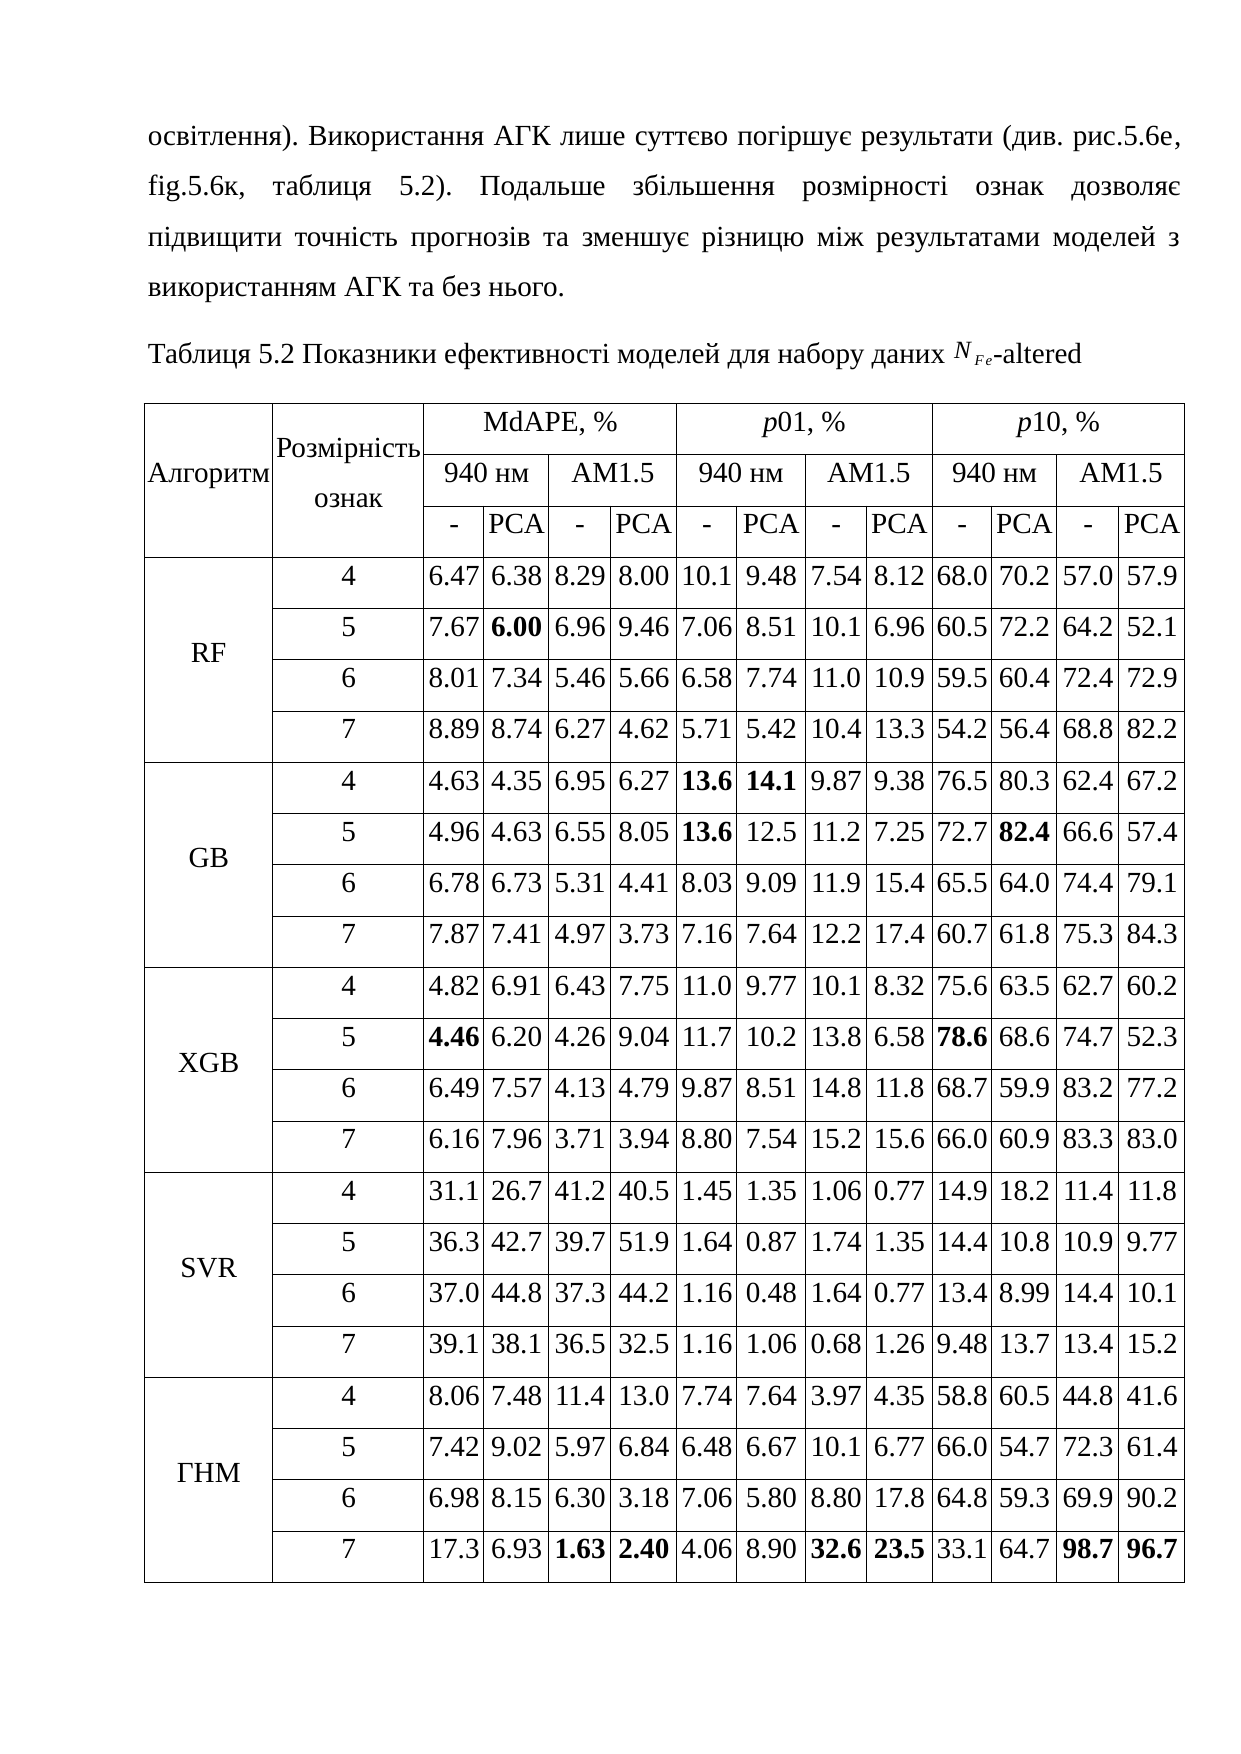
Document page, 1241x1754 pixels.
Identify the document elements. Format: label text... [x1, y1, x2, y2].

table_cell PCA [1119, 507, 1184, 557]
table_cell 14.1 [737, 763, 805, 813]
table_cell 11.8 [1119, 1173, 1184, 1223]
table_cell 76.5 [933, 763, 991, 813]
table_cell 13.4 [933, 1275, 991, 1326]
table_cell 52.1 [1119, 609, 1184, 659]
table_cell 42.7 [484, 1224, 548, 1274]
table_cell 4 [273, 1378, 423, 1428]
table_cell 1.64 [806, 1275, 866, 1326]
table_cell - [806, 507, 866, 557]
table_cell 8.15 [484, 1480, 548, 1531]
table_cell 62.4 [1057, 763, 1118, 813]
table_cell 10.9 [1057, 1224, 1118, 1274]
table_cell 11.4 [1057, 1173, 1118, 1223]
table_cell 6.96 [549, 609, 610, 659]
table_cell 65.5 [933, 865, 991, 916]
table_cell 5.66 [611, 660, 676, 711]
table_cell 6.43 [549, 968, 610, 1018]
table_cell 4.62 [611, 712, 676, 762]
table_cell 18.2 [992, 1173, 1056, 1223]
table_cell 12.5 [737, 814, 805, 864]
table_cell 7.74 [677, 1378, 736, 1428]
table_cell 72.4 [1057, 660, 1118, 711]
table_cell 11.0 [806, 660, 866, 711]
table_cell 6.91 [484, 968, 548, 1018]
table_cell 13.4 [1057, 1327, 1118, 1377]
table_cell 83.2 [1057, 1070, 1118, 1121]
table_cell 5.31 [549, 865, 610, 916]
table_cell 10.8 [992, 1224, 1056, 1274]
table_cell 8.51 [737, 609, 805, 659]
table_cell 6.78 [424, 865, 483, 916]
table_cell 9.87 [677, 1070, 736, 1121]
table_cell 6.20 [484, 1019, 548, 1069]
table_cell 84.3 [1119, 917, 1184, 967]
table_cell 5 [273, 1224, 423, 1274]
table_cell 9.87 [806, 763, 866, 813]
table_cell RF [145, 558, 272, 762]
table_cell 59.9 [992, 1070, 1056, 1121]
table_cell 9.48 [933, 1327, 991, 1377]
table_cell 56.4 [992, 712, 1056, 762]
table_cell 1.63 [549, 1532, 610, 1582]
table_cell 17.4 [867, 917, 932, 967]
table_cell 44.8 [1057, 1378, 1118, 1428]
table_cell 98.7 [1057, 1532, 1118, 1582]
table_cell 940 нм [424, 455, 548, 506]
table_cell 75.3 [1057, 917, 1118, 967]
table_cell 82.4 [992, 814, 1056, 864]
table_cell 66.0 [933, 1122, 991, 1172]
text Таблиця 5.2 Показники ефективності моделей для набору даних -altered [148, 336, 1181, 369]
table_cell 3.94 [611, 1122, 676, 1172]
table_cell 61.8 [992, 917, 1056, 967]
table_cell 8.89 [424, 712, 483, 762]
table_header Алгоритм [145, 404, 272, 557]
table_cell 7.48 [484, 1378, 548, 1428]
table_cell 7 [273, 1327, 423, 1377]
table_cell 83.0 [1119, 1122, 1184, 1172]
table_cell 0.48 [737, 1275, 805, 1326]
table_cell 4.06 [677, 1532, 736, 1582]
table_cell 8.90 [737, 1532, 805, 1582]
table_cell 67.2 [1119, 763, 1184, 813]
table_cell 58.8 [933, 1378, 991, 1428]
table_cell 7.06 [677, 1480, 736, 1531]
table_cell 10.1 [677, 558, 736, 608]
table_cell 72.9 [1119, 660, 1184, 711]
table_cell 26.7 [484, 1173, 548, 1223]
table_cell 9.46 [611, 609, 676, 659]
table_cell 11.0 [677, 968, 736, 1018]
table_cell 37.0 [424, 1275, 483, 1326]
table_cell 6 [273, 1275, 423, 1326]
table_cell PCA [867, 507, 932, 557]
table_cell 74.4 [1057, 865, 1118, 916]
table_cell 4.41 [611, 865, 676, 916]
table_cell 6.58 [867, 1019, 932, 1069]
table_cell 9.02 [484, 1429, 548, 1479]
table_cell PCA [484, 507, 548, 557]
table_cell 68.0 [933, 558, 991, 608]
table_cell 4 [273, 968, 423, 1018]
table_cell 4.63 [484, 814, 548, 864]
table_cell 1.35 [867, 1224, 932, 1274]
table_cell 60.7 [933, 917, 991, 967]
table_cell 60.9 [992, 1122, 1056, 1172]
table_cell 13.3 [867, 712, 932, 762]
table_cell 66.0 [933, 1429, 991, 1479]
table_cell 4.82 [424, 968, 483, 1018]
table_cell 6.58 [677, 660, 736, 711]
table_cell 66.6 [1057, 814, 1118, 864]
table_cell 13.8 [806, 1019, 866, 1069]
table_cell 62.7 [1057, 968, 1118, 1018]
table_cell 15.2 [1119, 1327, 1184, 1377]
table_cell 7.87 [424, 917, 483, 967]
table_cell 7.67 [424, 609, 483, 659]
table_cell 9.38 [867, 763, 932, 813]
table_cell 1.16 [677, 1275, 736, 1326]
table_cell 17.8 [867, 1480, 932, 1531]
table_cell 59.3 [992, 1480, 1056, 1531]
table_cell ГНМ [145, 1378, 272, 1582]
table_cell 7.42 [424, 1429, 483, 1479]
table_cell 9.48 [737, 558, 805, 608]
table_cell 36.5 [549, 1327, 610, 1377]
table_cell 39.7 [549, 1224, 610, 1274]
table_cell 6.30 [549, 1480, 610, 1531]
table_cell 8.00 [611, 558, 676, 608]
table_cell 4.35 [867, 1378, 932, 1428]
table_cell 5.46 [549, 660, 610, 711]
table_cell 7.74 [737, 660, 805, 711]
table_cell 68.6 [992, 1019, 1056, 1069]
table_cell 1.64 [677, 1224, 736, 1274]
table_cell 80.3 [992, 763, 1056, 813]
table_cell PCA [611, 507, 676, 557]
table_cell XGB [145, 968, 272, 1172]
table_cell 1.45 [677, 1173, 736, 1223]
table_cell 70.2 [992, 558, 1056, 608]
table_cell 8.80 [806, 1480, 866, 1531]
table_cell 79.1 [1119, 865, 1184, 916]
table_cell AM1.5 [806, 455, 932, 506]
table_cell 940 нм [933, 455, 1056, 506]
table_cell 0.77 [867, 1275, 932, 1326]
table_cell 15.6 [867, 1122, 932, 1172]
table_cell 15.2 [806, 1122, 866, 1172]
table_cell 52.3 [1119, 1019, 1184, 1069]
table_cell 8.99 [992, 1275, 1056, 1326]
table_cell 6.98 [424, 1480, 483, 1531]
table_cell 6.27 [611, 763, 676, 813]
table_cell 10.2 [737, 1019, 805, 1069]
table_cell 38.1 [484, 1327, 548, 1377]
table_cell 77.2 [1119, 1070, 1184, 1121]
table_cell 4 [273, 1173, 423, 1223]
table_cell 82.2 [1119, 712, 1184, 762]
table_cell 7.64 [737, 917, 805, 967]
table_cell 2.40 [611, 1532, 676, 1582]
table_cell 10.1 [1119, 1275, 1184, 1326]
table_cell 57.9 [1119, 558, 1184, 608]
table_cell 72.3 [1057, 1429, 1118, 1479]
table_cell 60.2 [1119, 968, 1184, 1018]
table_cell 11.9 [806, 865, 866, 916]
table_cell 6.84 [611, 1429, 676, 1479]
table_cell 8.06 [424, 1378, 483, 1428]
table_cell 75.6 [933, 968, 991, 1018]
table_cell - [424, 507, 483, 557]
table_cell - [1057, 507, 1118, 557]
table_cell AM1.5 [1057, 455, 1184, 506]
table_cell 6.95 [549, 763, 610, 813]
table_header MdAPE, % [424, 404, 676, 454]
table_cell 3.73 [611, 917, 676, 967]
table_cell 8.51 [737, 1070, 805, 1121]
table_cell 6.38 [484, 558, 548, 608]
table_cell 37.3 [549, 1275, 610, 1326]
table_cell 7.25 [867, 814, 932, 864]
table_cell 64.2 [1057, 609, 1118, 659]
table_cell 9.09 [737, 865, 805, 916]
table_cell 39.1 [424, 1327, 483, 1377]
table_cell SVR [145, 1173, 272, 1377]
table_cell 23.5 [867, 1532, 932, 1582]
table_cell 10.9 [867, 660, 932, 711]
table_cell 57.4 [1119, 814, 1184, 864]
table_cell 13.6 [677, 814, 736, 864]
table_cell 68.8 [1057, 712, 1118, 762]
table_cell 4.79 [611, 1070, 676, 1121]
table_cell 64.7 [992, 1532, 1056, 1582]
table_cell 940 нм [677, 455, 805, 506]
table_cell 60.5 [992, 1378, 1056, 1428]
table_cell 14.4 [1057, 1275, 1118, 1326]
table_cell 7.54 [737, 1122, 805, 1172]
table_cell 0.68 [806, 1327, 866, 1377]
table_cell 4.96 [424, 814, 483, 864]
table_cell 51.9 [611, 1224, 676, 1274]
table_cell 8.12 [867, 558, 932, 608]
table_cell - [549, 507, 610, 557]
table_cell 41.6 [1119, 1378, 1184, 1428]
table_cell 6.27 [549, 712, 610, 762]
table_header p01, % [677, 404, 932, 454]
table_cell 0.77 [867, 1173, 932, 1223]
table_header p10, % [933, 404, 1184, 454]
table_cell 6 [273, 1480, 423, 1531]
table_cell 6.48 [677, 1429, 736, 1479]
table_cell 6.00 [484, 609, 548, 659]
table_cell 8.80 [677, 1122, 736, 1172]
table_cell 4 [273, 558, 423, 608]
table_cell 1.06 [806, 1173, 866, 1223]
table_cell 6 [273, 660, 423, 711]
table_cell 13.7 [992, 1327, 1056, 1377]
table_cell 3.71 [549, 1122, 610, 1172]
table_cell 11.4 [549, 1378, 610, 1428]
table_cell 10.1 [806, 968, 866, 1018]
table_cell 36.3 [424, 1224, 483, 1274]
table_cell 8.05 [611, 814, 676, 864]
table_cell 6.77 [867, 1429, 932, 1479]
table_cell 4.35 [484, 763, 548, 813]
table_cell 83.3 [1057, 1122, 1118, 1172]
table_cell 9.04 [611, 1019, 676, 1069]
table_cell 7.96 [484, 1122, 548, 1172]
table_cell 68.7 [933, 1070, 991, 1121]
table_cell 7.75 [611, 968, 676, 1018]
table_cell 1.26 [867, 1327, 932, 1377]
table_cell 6.55 [549, 814, 610, 864]
table_cell 3.18 [611, 1480, 676, 1531]
table_cell PCA [992, 507, 1056, 557]
table_cell 31.1 [424, 1173, 483, 1223]
table_cell 5.42 [737, 712, 805, 762]
table_cell 5.71 [677, 712, 736, 762]
table_cell 7.34 [484, 660, 548, 711]
table_cell 7.41 [484, 917, 548, 967]
table_cell 7 [273, 712, 423, 762]
table_cell 90.2 [1119, 1480, 1184, 1531]
table_cell 32.6 [806, 1532, 866, 1582]
table_cell 14.4 [933, 1224, 991, 1274]
table_cell 5.80 [737, 1480, 805, 1531]
table_cell 69.9 [1057, 1480, 1118, 1531]
table_cell 32.5 [611, 1327, 676, 1377]
table_cell 64.8 [933, 1480, 991, 1531]
table_cell 17.3 [424, 1532, 483, 1582]
table_cell GB [145, 763, 272, 967]
table_cell 13.6 [677, 763, 736, 813]
table_cell 54.7 [992, 1429, 1056, 1479]
table_cell 11.7 [677, 1019, 736, 1069]
table_cell 7 [273, 1122, 423, 1172]
table_cell 6.49 [424, 1070, 483, 1121]
table_cell 63.5 [992, 968, 1056, 1018]
table_cell 1.16 [677, 1327, 736, 1377]
text освітлення). Використання АГК лише суттєво погіршує результати (див. рис.5.6е, fig.5.6к, таблиця 5.2). Подальше збільшення розмірності ознак дозволяє підвищити точність прогнозів та зменшує різницю між результатами моделей з використанням АГК та без нього. [148, 118, 1181, 303]
table_cell 33.1 [933, 1532, 991, 1582]
table_cell 1.06 [737, 1327, 805, 1377]
table_cell 8.01 [424, 660, 483, 711]
table_cell 11.2 [806, 814, 866, 864]
table_cell 5.97 [549, 1429, 610, 1479]
table_cell 7.54 [806, 558, 866, 608]
table_cell 0.87 [737, 1224, 805, 1274]
table_cell 4.46 [424, 1019, 483, 1069]
table_cell 1.35 [737, 1173, 805, 1223]
table_cell 60.5 [933, 609, 991, 659]
table_cell 8.74 [484, 712, 548, 762]
table_cell 9.77 [737, 968, 805, 1018]
table_cell 6.73 [484, 865, 548, 916]
table_cell 54.2 [933, 712, 991, 762]
table_cell 6 [273, 1070, 423, 1121]
table_cell 44.2 [611, 1275, 676, 1326]
table_cell 6.47 [424, 558, 483, 608]
table_cell 41.2 [549, 1173, 610, 1223]
table_cell 7 [273, 917, 423, 967]
table_cell - [677, 507, 736, 557]
table_cell 6.93 [484, 1532, 548, 1582]
table_cell 44.8 [484, 1275, 548, 1326]
table_cell 6.67 [737, 1429, 805, 1479]
table_cell 14.8 [806, 1070, 866, 1121]
table_cell 4 [273, 763, 423, 813]
table_cell 15.4 [867, 865, 932, 916]
table_cell 59.5 [933, 660, 991, 711]
table_cell 5 [273, 1019, 423, 1069]
table_cell 61.4 [1119, 1429, 1184, 1479]
table_cell 64.0 [992, 865, 1056, 916]
table_cell 5 [273, 1429, 423, 1479]
table_cell 4.63 [424, 763, 483, 813]
table_cell 13.0 [611, 1378, 676, 1428]
table_cell 5 [273, 814, 423, 864]
table_cell 10.1 [806, 609, 866, 659]
table_cell 5 [273, 609, 423, 659]
table_cell 40.5 [611, 1173, 676, 1223]
table_cell 72.7 [933, 814, 991, 864]
table_cell 4.26 [549, 1019, 610, 1069]
table_cell 10.1 [806, 1429, 866, 1479]
table_cell PCA [737, 507, 805, 557]
table_cell 1.74 [806, 1224, 866, 1274]
table_cell 7.16 [677, 917, 736, 967]
table_cell 57.0 [1057, 558, 1118, 608]
table_cell 96.7 [1119, 1532, 1184, 1582]
table_cell 8.03 [677, 865, 736, 916]
table_cell - [933, 507, 991, 557]
table_cell 7.06 [677, 609, 736, 659]
table_cell 10.4 [806, 712, 866, 762]
table_cell 4.13 [549, 1070, 610, 1121]
table_cell 6.96 [867, 609, 932, 659]
table_cell 8.29 [549, 558, 610, 608]
table_cell 6 [273, 865, 423, 916]
table_cell 7.57 [484, 1070, 548, 1121]
table_cell 72.2 [992, 609, 1056, 659]
table_cell 9.77 [1119, 1224, 1184, 1274]
table_cell 8.32 [867, 968, 932, 1018]
table_cell 12.2 [806, 917, 866, 967]
table_cell 6.16 [424, 1122, 483, 1172]
table_cell 7 [273, 1532, 423, 1582]
table_cell 14.9 [933, 1173, 991, 1223]
table_cell 4.97 [549, 917, 610, 967]
table_cell 60.4 [992, 660, 1056, 711]
table_cell 78.6 [933, 1019, 991, 1069]
table_cell 74.7 [1057, 1019, 1118, 1069]
table_header Розмірність ознак [273, 404, 423, 557]
table_cell 3.97 [806, 1378, 866, 1428]
table_cell 7.64 [737, 1378, 805, 1428]
table_cell AM1.5 [549, 455, 676, 506]
table_cell 11.8 [867, 1070, 932, 1121]
